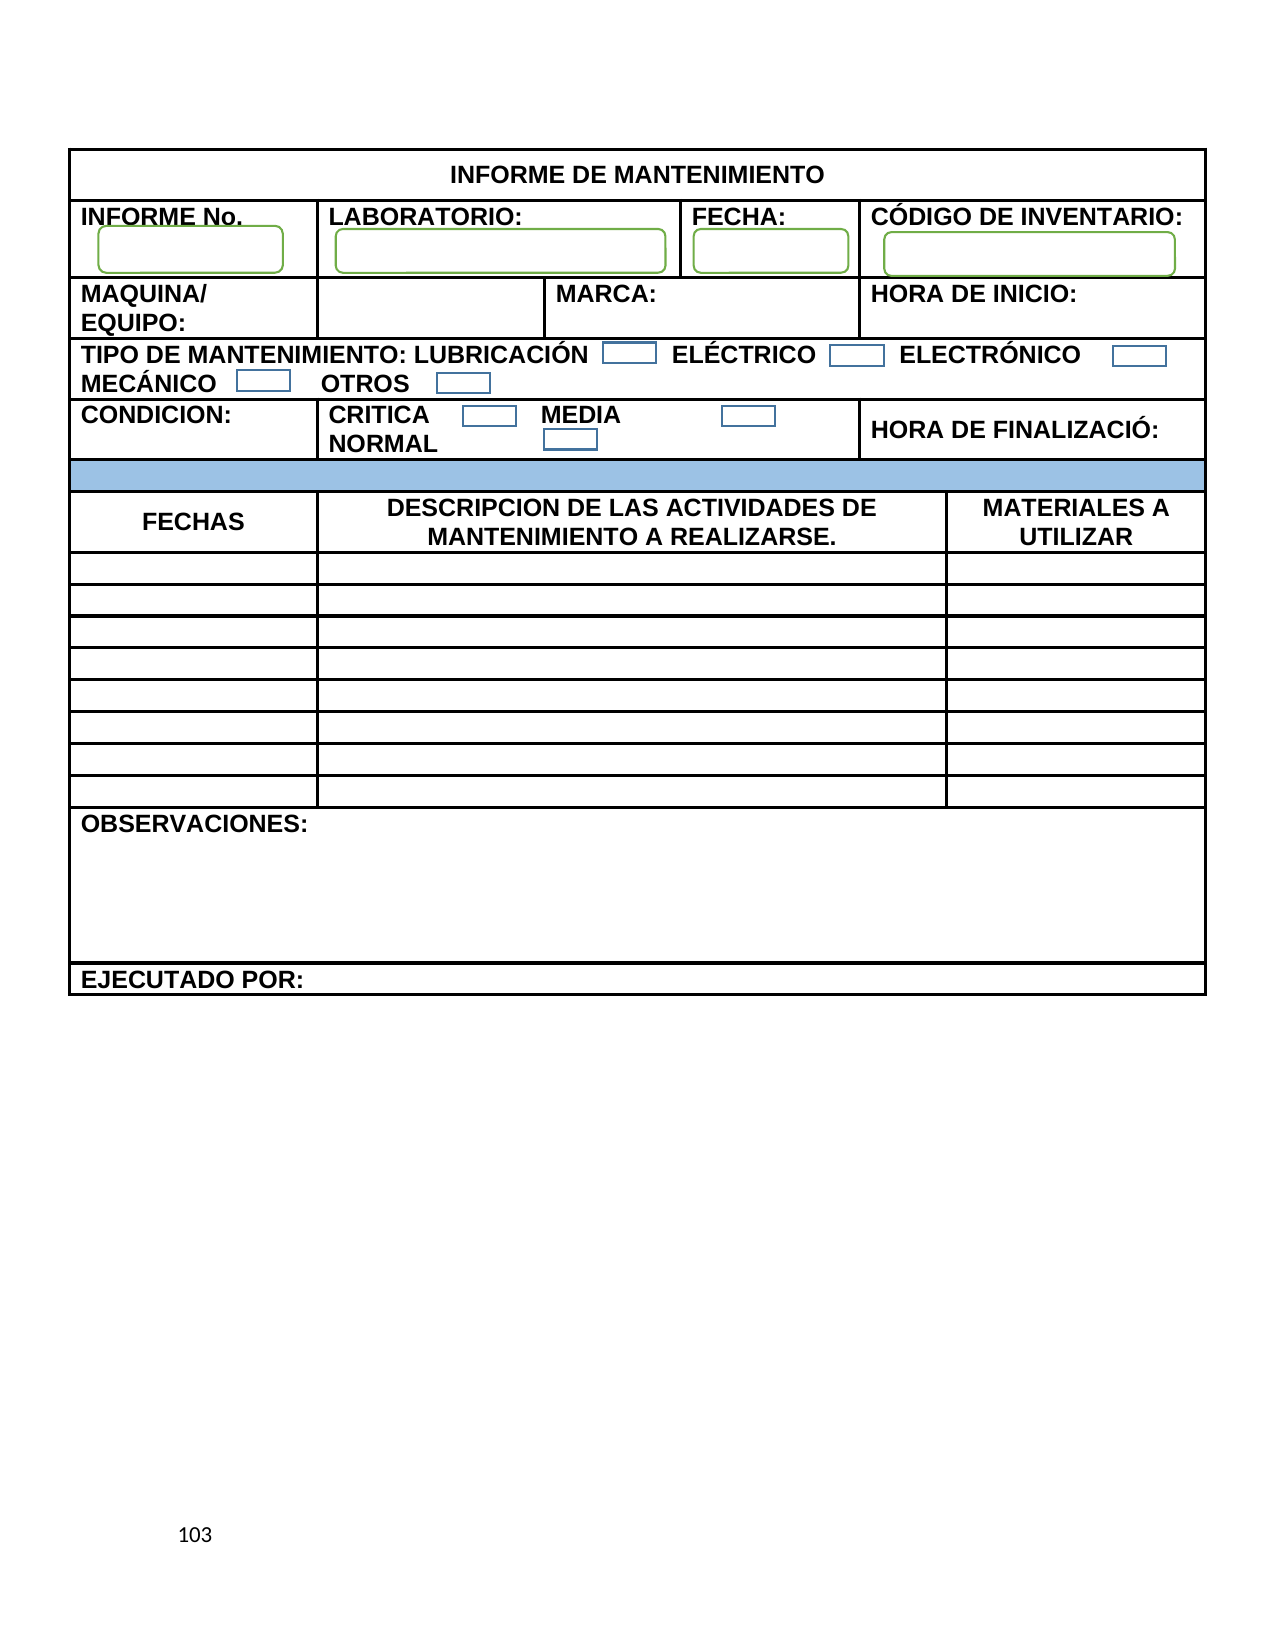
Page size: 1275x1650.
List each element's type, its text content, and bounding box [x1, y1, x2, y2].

table_cell FECHAS [71, 493, 316, 551]
table_cell [319, 586, 945, 614]
table_cell [71, 649, 316, 678]
table_cell LABORATORIO: [319, 202, 679, 276]
table_cell MAQUINA/EQUIPO: [71, 279, 316, 337]
table_cell CRITICA MEDIA NORMAL [319, 401, 858, 458]
table_cell MARCA: [546, 279, 858, 337]
table_cell HORA DE FINALIZACIÓ: [861, 401, 1204, 458]
table_cell [71, 777, 316, 806]
table_cell HORA DE INICIO: [861, 279, 1204, 337]
table_cell MATERIALES A UTILIZAR [948, 493, 1204, 551]
table_cell INFORME No. [71, 202, 316, 276]
table_cell OBSERVACIONES: [71, 809, 1204, 961]
table_cell [71, 713, 316, 742]
table_cell EJECUTADO POR: [71, 965, 1204, 993]
table_cell [319, 681, 945, 710]
table_cell [948, 618, 1204, 646]
table_cell DESCRIPCION DE LAS ACTIVIDADES DE MANTENIMIENTO A REALIZARSE. [319, 493, 945, 551]
table_cell [71, 554, 316, 582]
table_cell TIPO DE MANTENIMIENTO: LUBRICACIÓN ELÉCTRICO ELECTRÓNICO MECÁNICO OTROS [71, 340, 1204, 397]
table_cell [319, 649, 945, 678]
table_cell CONDICION: [71, 401, 316, 458]
table_cell [319, 618, 945, 646]
table_cell [71, 461, 1204, 490]
table_cell [319, 777, 945, 806]
table_cell FECHA: [682, 202, 858, 276]
table_cell [71, 745, 316, 774]
table_cell [948, 681, 1204, 710]
table_cell [319, 745, 945, 774]
table_cell [948, 777, 1204, 806]
table_cell CÓDIGO DE INVENTARIO: [861, 202, 1204, 276]
table_cell [948, 586, 1204, 614]
table_cell [71, 586, 316, 614]
table_cell [71, 681, 316, 710]
table_cell [948, 649, 1204, 678]
table_cell [319, 713, 945, 742]
table_cell [948, 713, 1204, 742]
table_cell [948, 745, 1204, 774]
table_cell [948, 554, 1204, 582]
table_cell [319, 554, 945, 582]
table_header INFORME DE MANTENIMIENTO [71, 151, 1204, 199]
table_cell [319, 279, 543, 337]
table_cell [71, 618, 316, 646]
